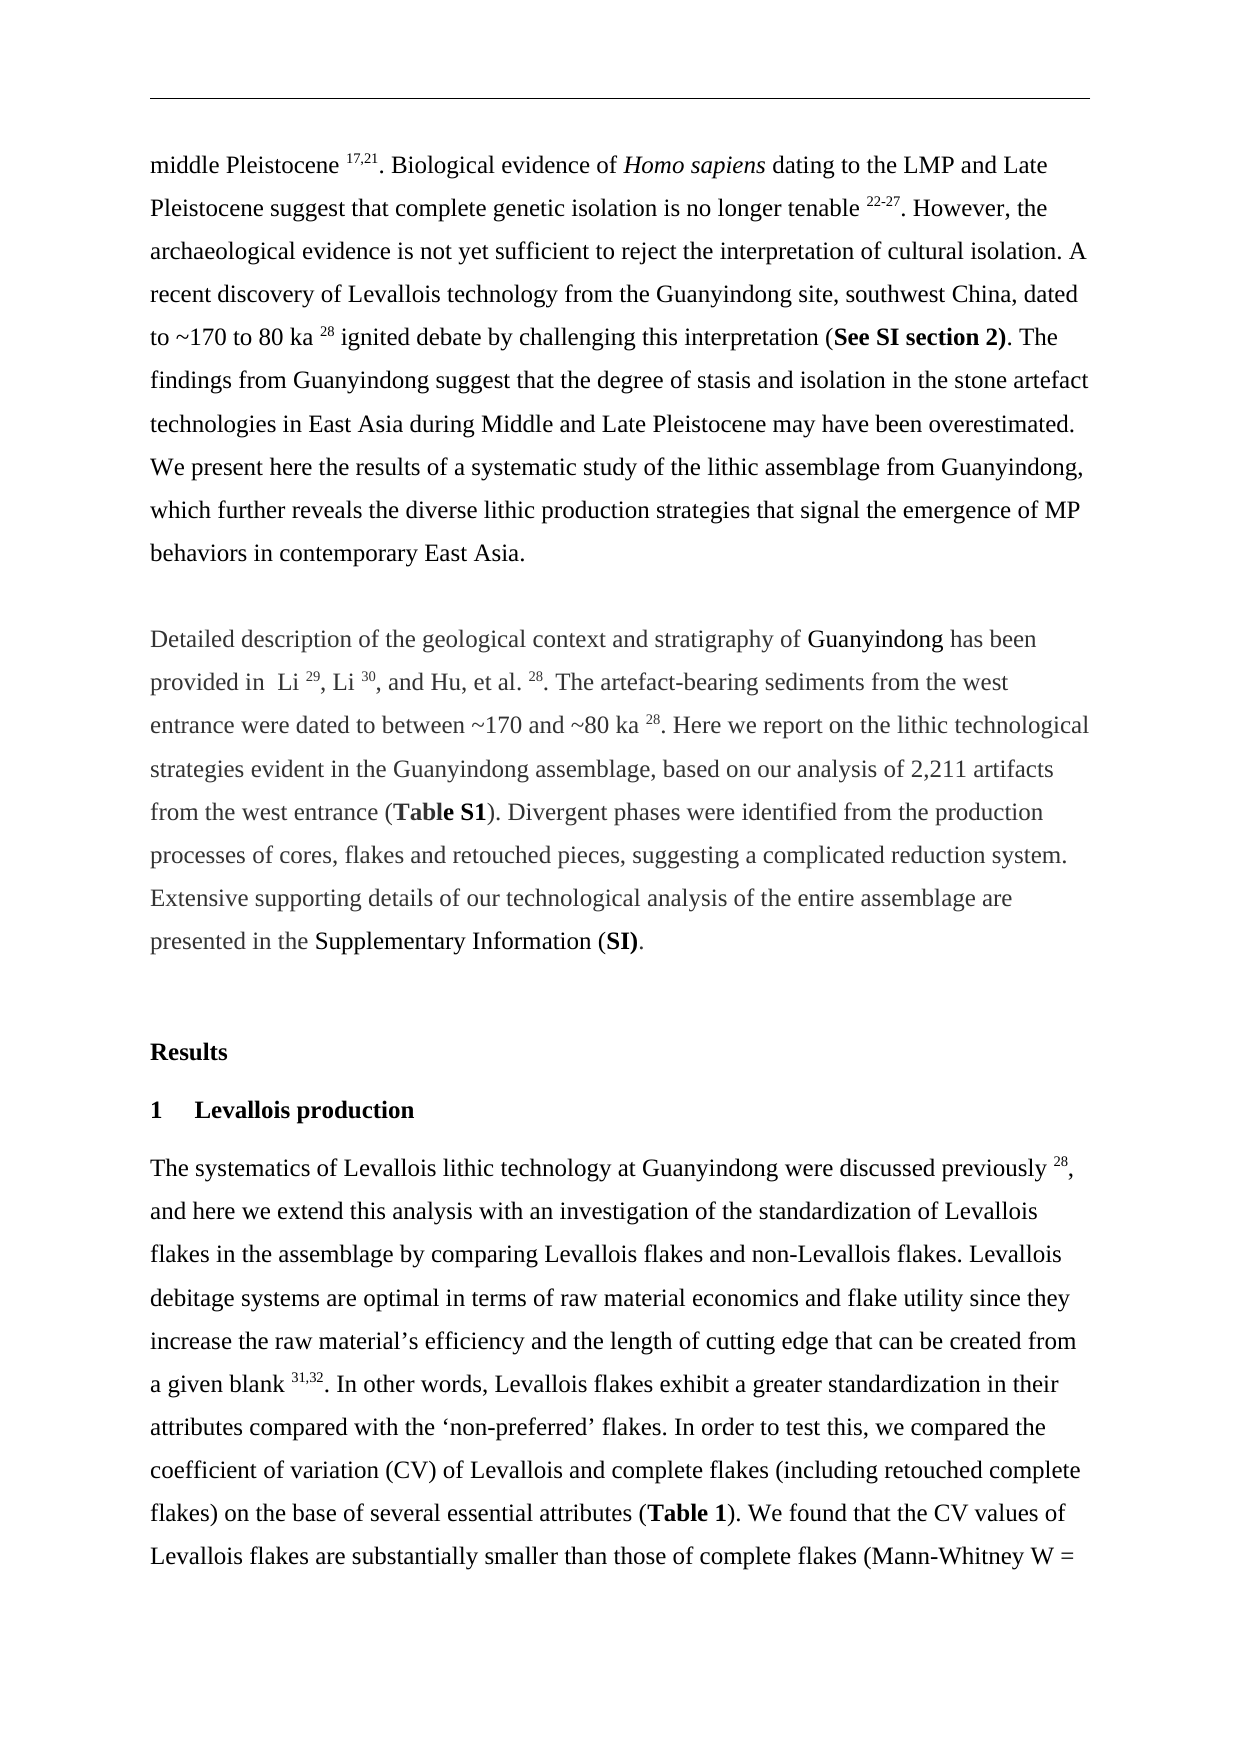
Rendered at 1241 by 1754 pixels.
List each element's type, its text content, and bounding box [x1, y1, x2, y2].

text Detailed description of the geological context and stratigraphy of Guanyindong has been provided in Li 29, Li 30, and Hu, et al. 28. The artefact-bearing sediments from the west entrance were dated to between ~170 and ~80 ka 28. Here we report on the lithic technological strategies evident in the Guanyindong assemblage, based on our analysis of 2,211 artifacts from the west entrance (Table S1). Divergent phases were identified from the production processes of cores, flakes and retouched pieces, suggesting a complicated reduction system. Extensive supporting details of our technological analysis of the entire assemblage are presented in the Supplementary Information (SI). [150, 624, 1090, 955]
subtitle Results [150, 1037, 1090, 1066]
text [150, 1153, 1090, 1570]
subtitle Levallois production [150, 1095, 1090, 1124]
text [150, 150, 1090, 567]
